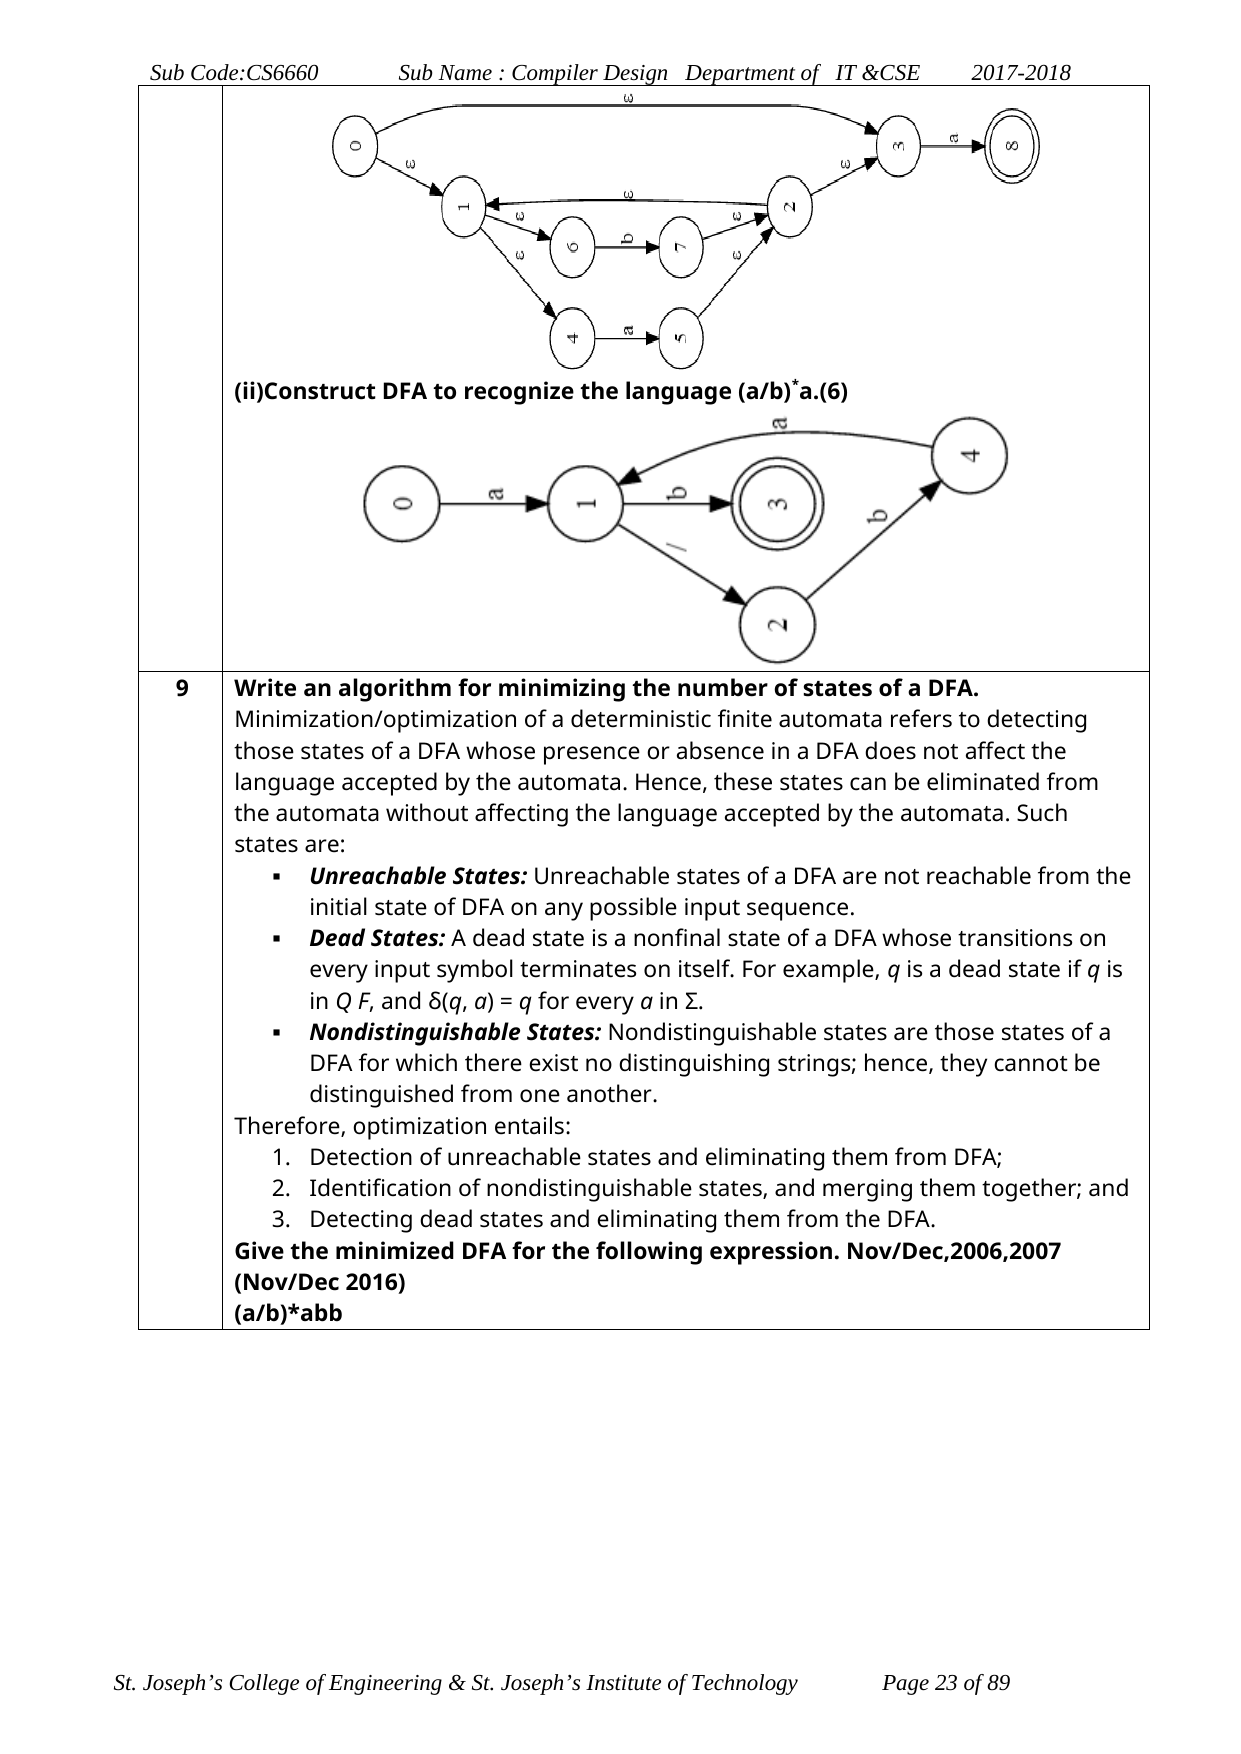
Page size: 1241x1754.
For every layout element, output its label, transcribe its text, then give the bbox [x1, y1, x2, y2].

table_cell 8 [139, 86, 222, 671]
picture [327, 86, 1044, 376]
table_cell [223, 672, 1149, 1328]
table_cell 9 [139, 672, 222, 1328]
picture [356, 406, 1016, 671]
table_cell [223, 86, 1149, 671]
